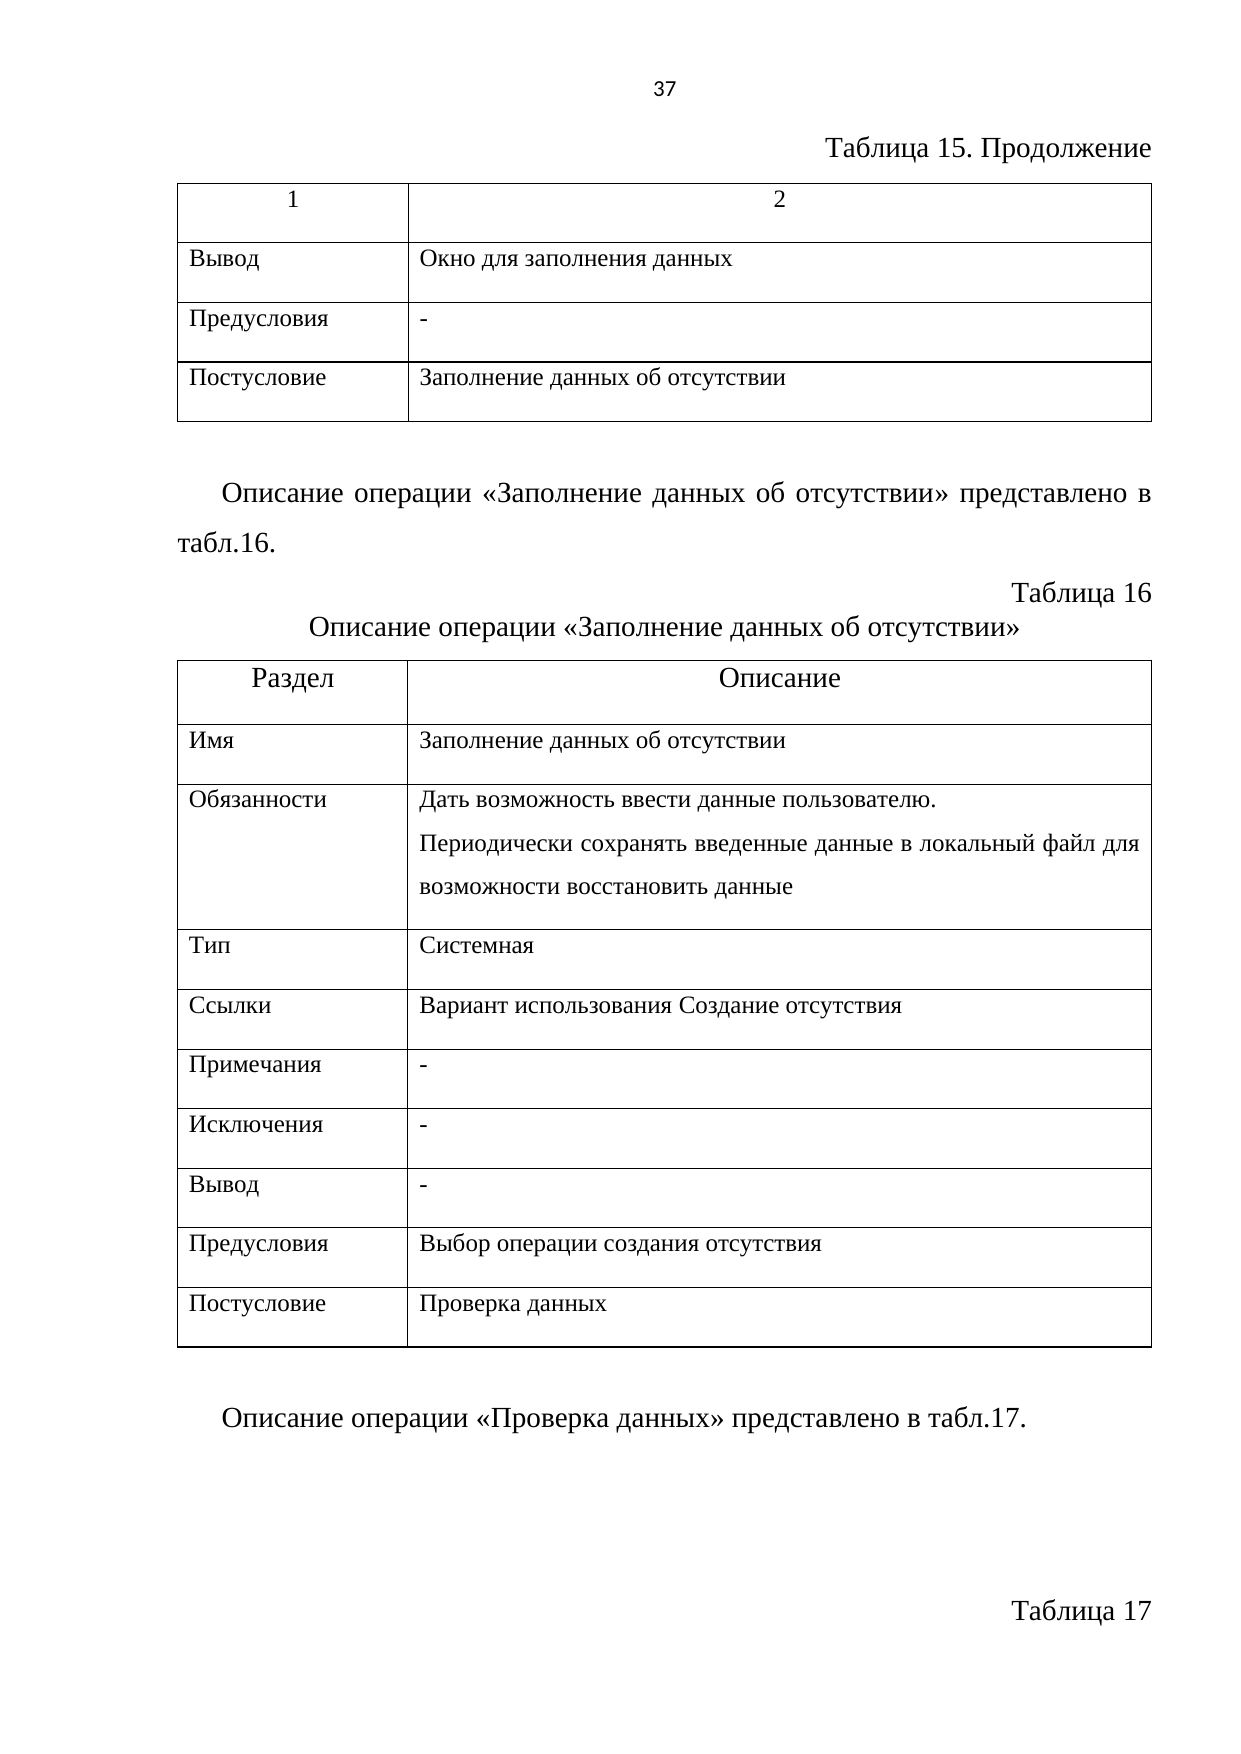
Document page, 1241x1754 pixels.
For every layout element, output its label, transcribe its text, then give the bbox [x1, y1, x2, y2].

table_cell Исключения [178, 1109, 407, 1168]
text Таблица 16 [177, 576, 1152, 609]
table_cell - [408, 1169, 1151, 1227]
table_cell Вывод [178, 243, 408, 302]
table_cell Заполнение данных об отсутствии [409, 363, 1151, 421]
table_cell Заполнение данных об отсутствии [408, 725, 1151, 783]
text Таблица 17 [177, 1593, 1152, 1626]
table_cell Выбор операции создания отсутствия [408, 1228, 1151, 1287]
table_cell Тип [178, 930, 407, 989]
table_cell Имя [178, 725, 407, 783]
table_cell Обязанности [178, 785, 407, 929]
text Описание операции «Проверка данных» представлено в табл.17. [177, 1400, 1152, 1434]
table_cell Дать возможность ввести данные пользователю. Периодически сохранять введенные данные в локальный файл для возможности восстановить данные [408, 785, 1151, 929]
table_cell Постусловие [178, 1288, 407, 1346]
table_cell Вариант использования Создание отсутствия [408, 990, 1151, 1048]
table_cell Окно для заполнения данных [409, 243, 1151, 302]
table_cell Системная [408, 930, 1151, 989]
table_cell Примечания [178, 1050, 407, 1108]
table_cell Вывод [178, 1169, 407, 1227]
table_header 1 [178, 184, 408, 242]
table_cell Проверка данных [408, 1288, 1151, 1346]
table_cell Предусловия [178, 303, 408, 361]
table_cell - [408, 1109, 1151, 1168]
table_cell - [409, 303, 1151, 361]
text Описание операции «Заполнение данных об отсутствии» представлено в табл.16. [177, 475, 1152, 559]
text Описание операции «Заполнение данных об отсутствии» [177, 609, 1152, 643]
text Таблица 15. Продолжение [177, 130, 1152, 163]
table_header Описание [408, 661, 1151, 724]
table_header 2 [409, 184, 1151, 242]
table_cell Постусловие [178, 363, 408, 421]
table_header Раздел [178, 661, 407, 724]
table_cell Предусловия [178, 1228, 407, 1287]
table_cell Ссылки [178, 990, 407, 1048]
table_cell - [408, 1050, 1151, 1108]
